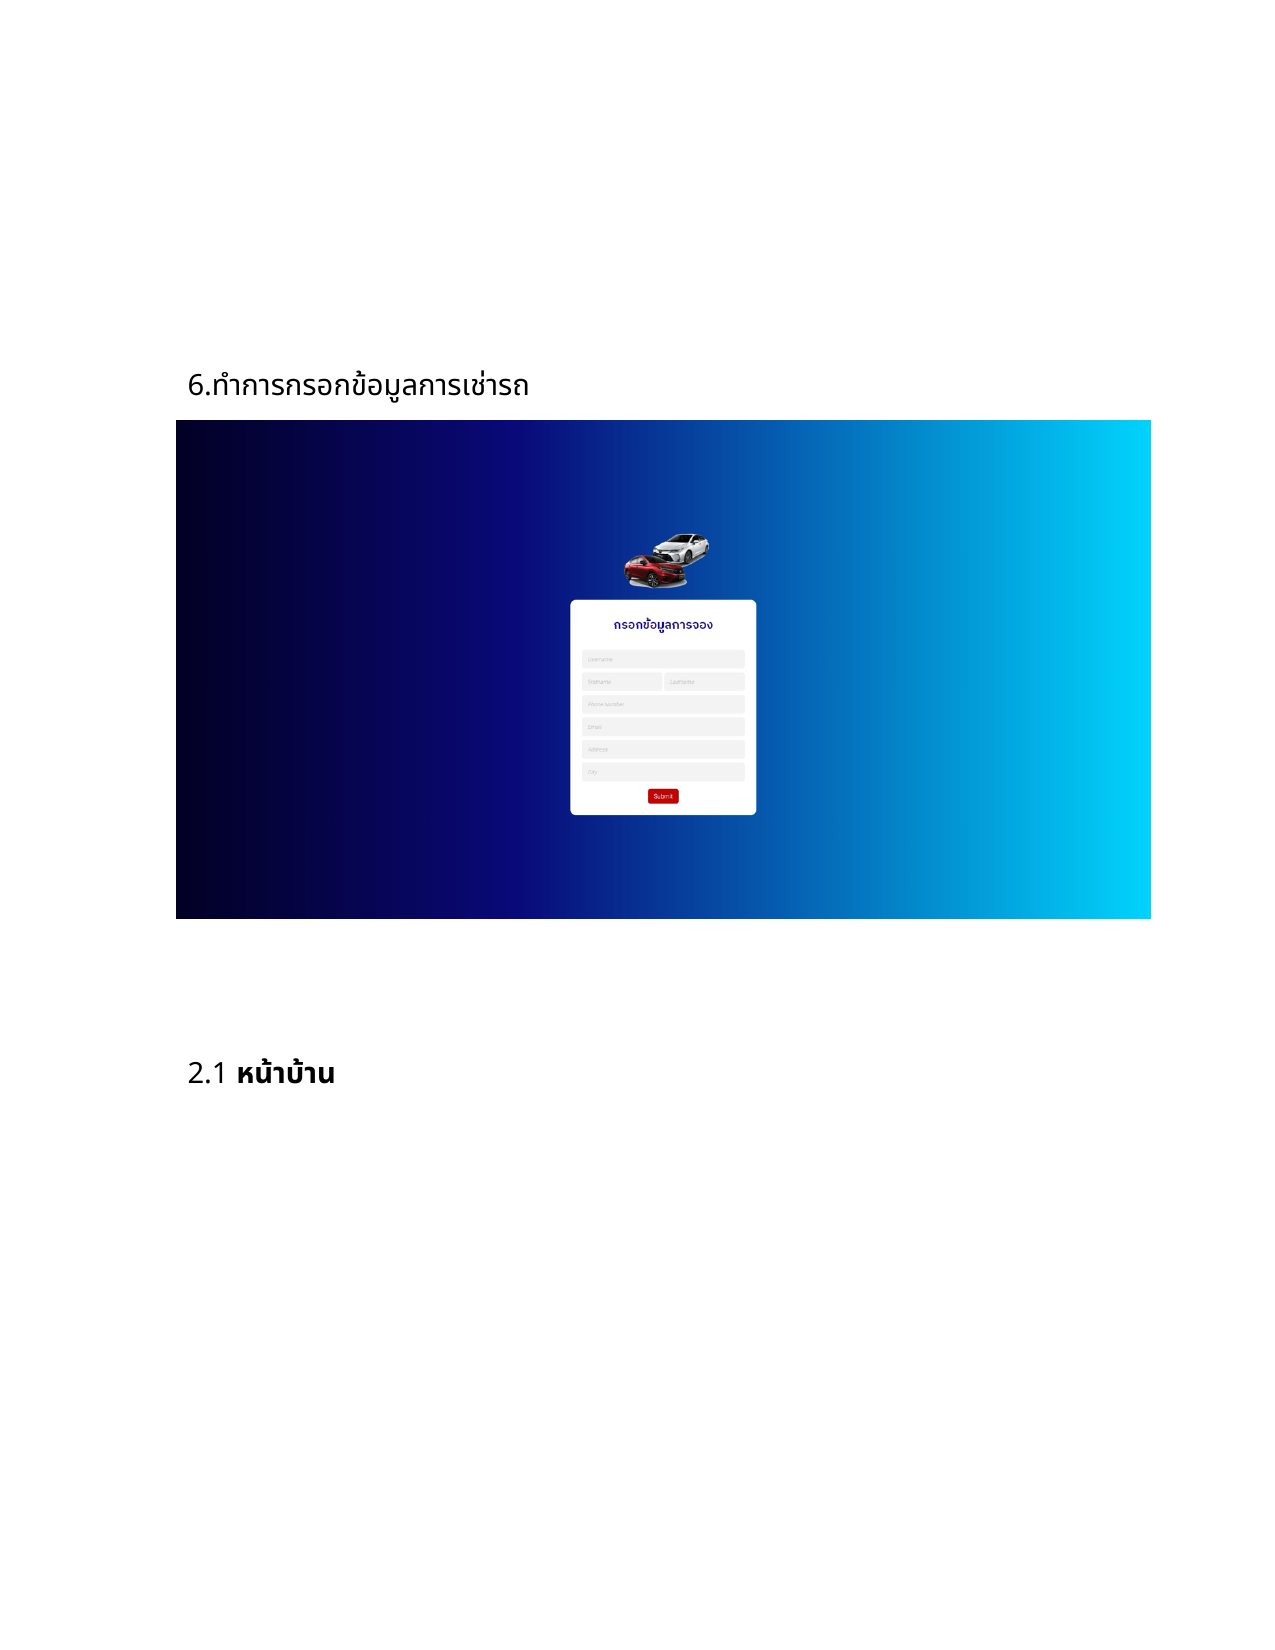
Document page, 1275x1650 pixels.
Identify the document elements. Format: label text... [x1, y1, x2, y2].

subtitle หน้าบ้าน [187, 1052, 1125, 1097]
text 6.ทำการกรอกข้อมูลการเช่ารถ [187, 364, 1125, 408]
picture [176, 420, 903, 919]
picture [1121, 420, 1151, 919]
